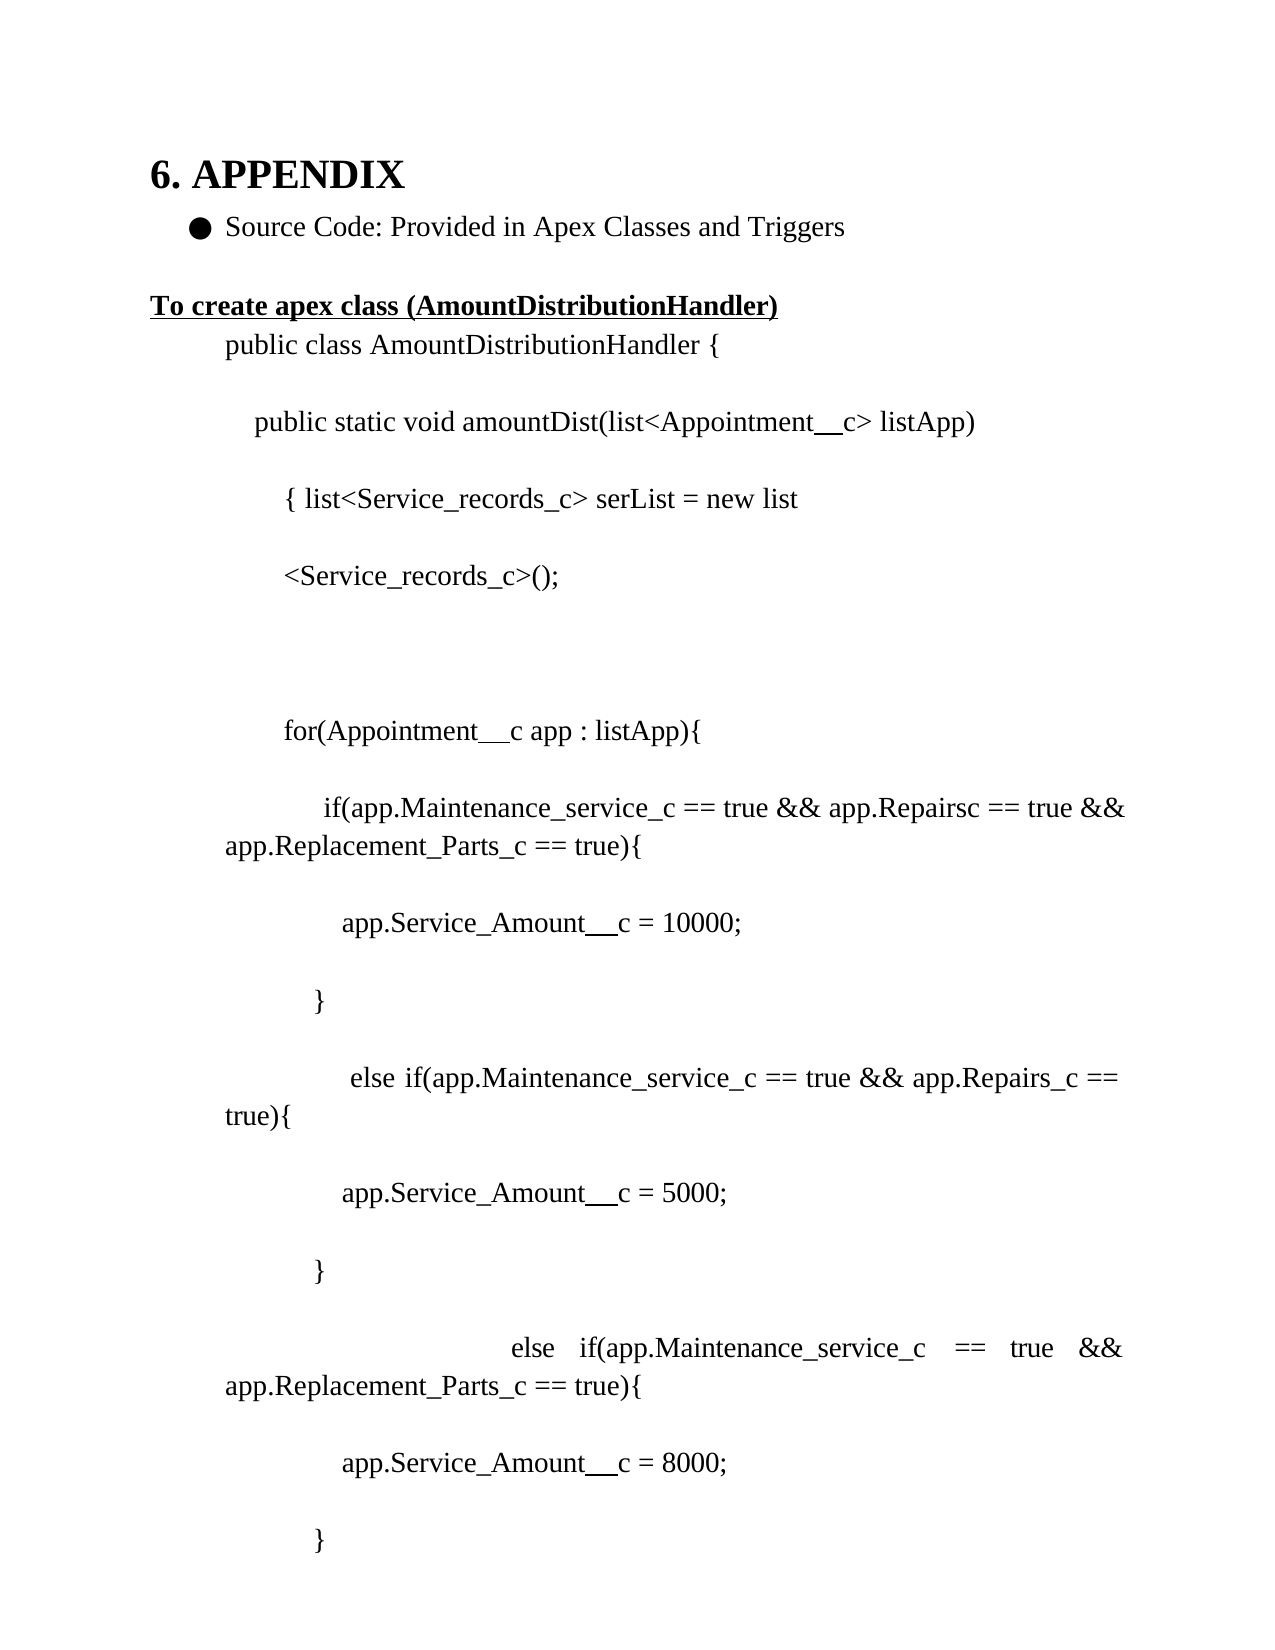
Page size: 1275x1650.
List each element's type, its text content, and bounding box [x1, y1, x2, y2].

list Source Code: Provided in Apex Classes and Triggers [187, 205, 1162, 245]
subtitle To create apex class (AmountDistributionHandler) [150, 288, 1162, 322]
text for(Appointment c app : listApp){ [283, 713, 1162, 746]
text else if(app.Maintenance_service_c == true && app.Replacement_Parts_c == true){ [225, 1330, 1124, 1402]
text } [312, 1253, 1162, 1286]
text } [312, 1522, 1162, 1556]
text app.Service_Amount c = 5000; [342, 1175, 1162, 1209]
subtitle APPENDIX [150, 150, 1162, 198]
text } [312, 983, 1162, 1016]
text true){ [225, 1098, 1162, 1132]
text public static void amountDist(list<Appointment c> listApp){ list<Service_records_c> serList = new list <Service_records_c>(); [254, 404, 1059, 592]
text public class AmountDistributionHandler { [225, 327, 1162, 361]
text if(app.Maintenance_service_c == true && app.Repairsc == true && app.Replacement_Parts_c == true){ [225, 790, 1162, 862]
text app.Service_Amount c = 10000; [342, 905, 1162, 939]
text app.Service_Amount c = 8000; [342, 1445, 1162, 1479]
text else if(app.Maintenance_service_c == true && app.Repairs_c == [350, 1060, 1162, 1093]
